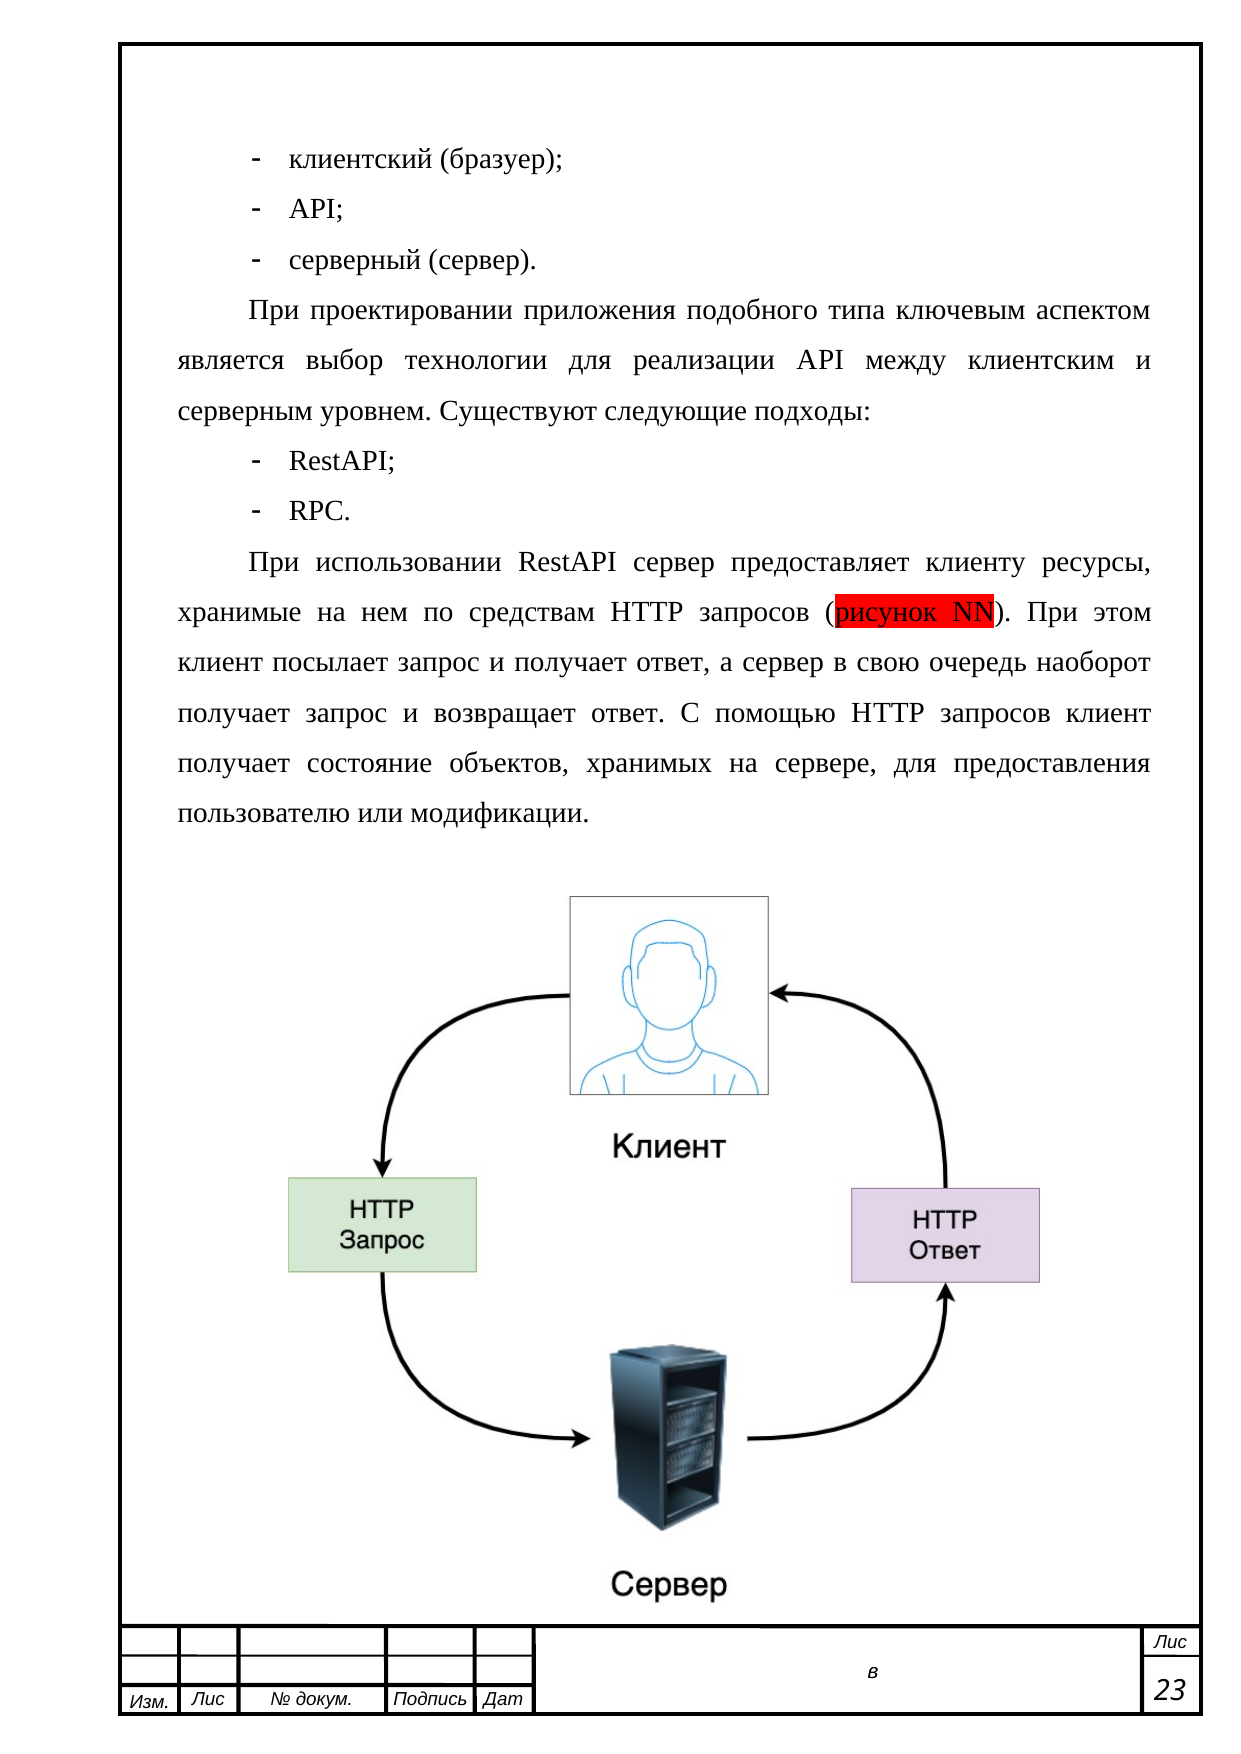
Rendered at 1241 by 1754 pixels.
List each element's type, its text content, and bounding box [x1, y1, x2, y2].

list клиентский (бразуер); [251, 141, 1152, 174]
text При использовании RestAPI сервер предоставляет клиенту ресурсы, хранимые на нем по средствам HTTP запросов (рисунок NN). При этом клиент посылает запрос и получает ответ, а сервер в свою очередь наоборот получает запрос и возвращает ответ. С помощью HTTP запросов клиент получает состояние объектов, хранимых на сервере, для предоставления пользователю или модификации. [177, 544, 1152, 829]
picture [288, 896, 1041, 1607]
text При проектировании приложения подобного типа ключевым аспектом является выбор технологии для реализации API между клиентским и серверным уровнем. Существуют следующие подходы: [177, 292, 1152, 426]
list RestAPI; [251, 443, 1152, 477]
list серверный (сервер). [251, 242, 1152, 275]
list RPC. [251, 493, 1152, 527]
list API; [251, 191, 1152, 225]
